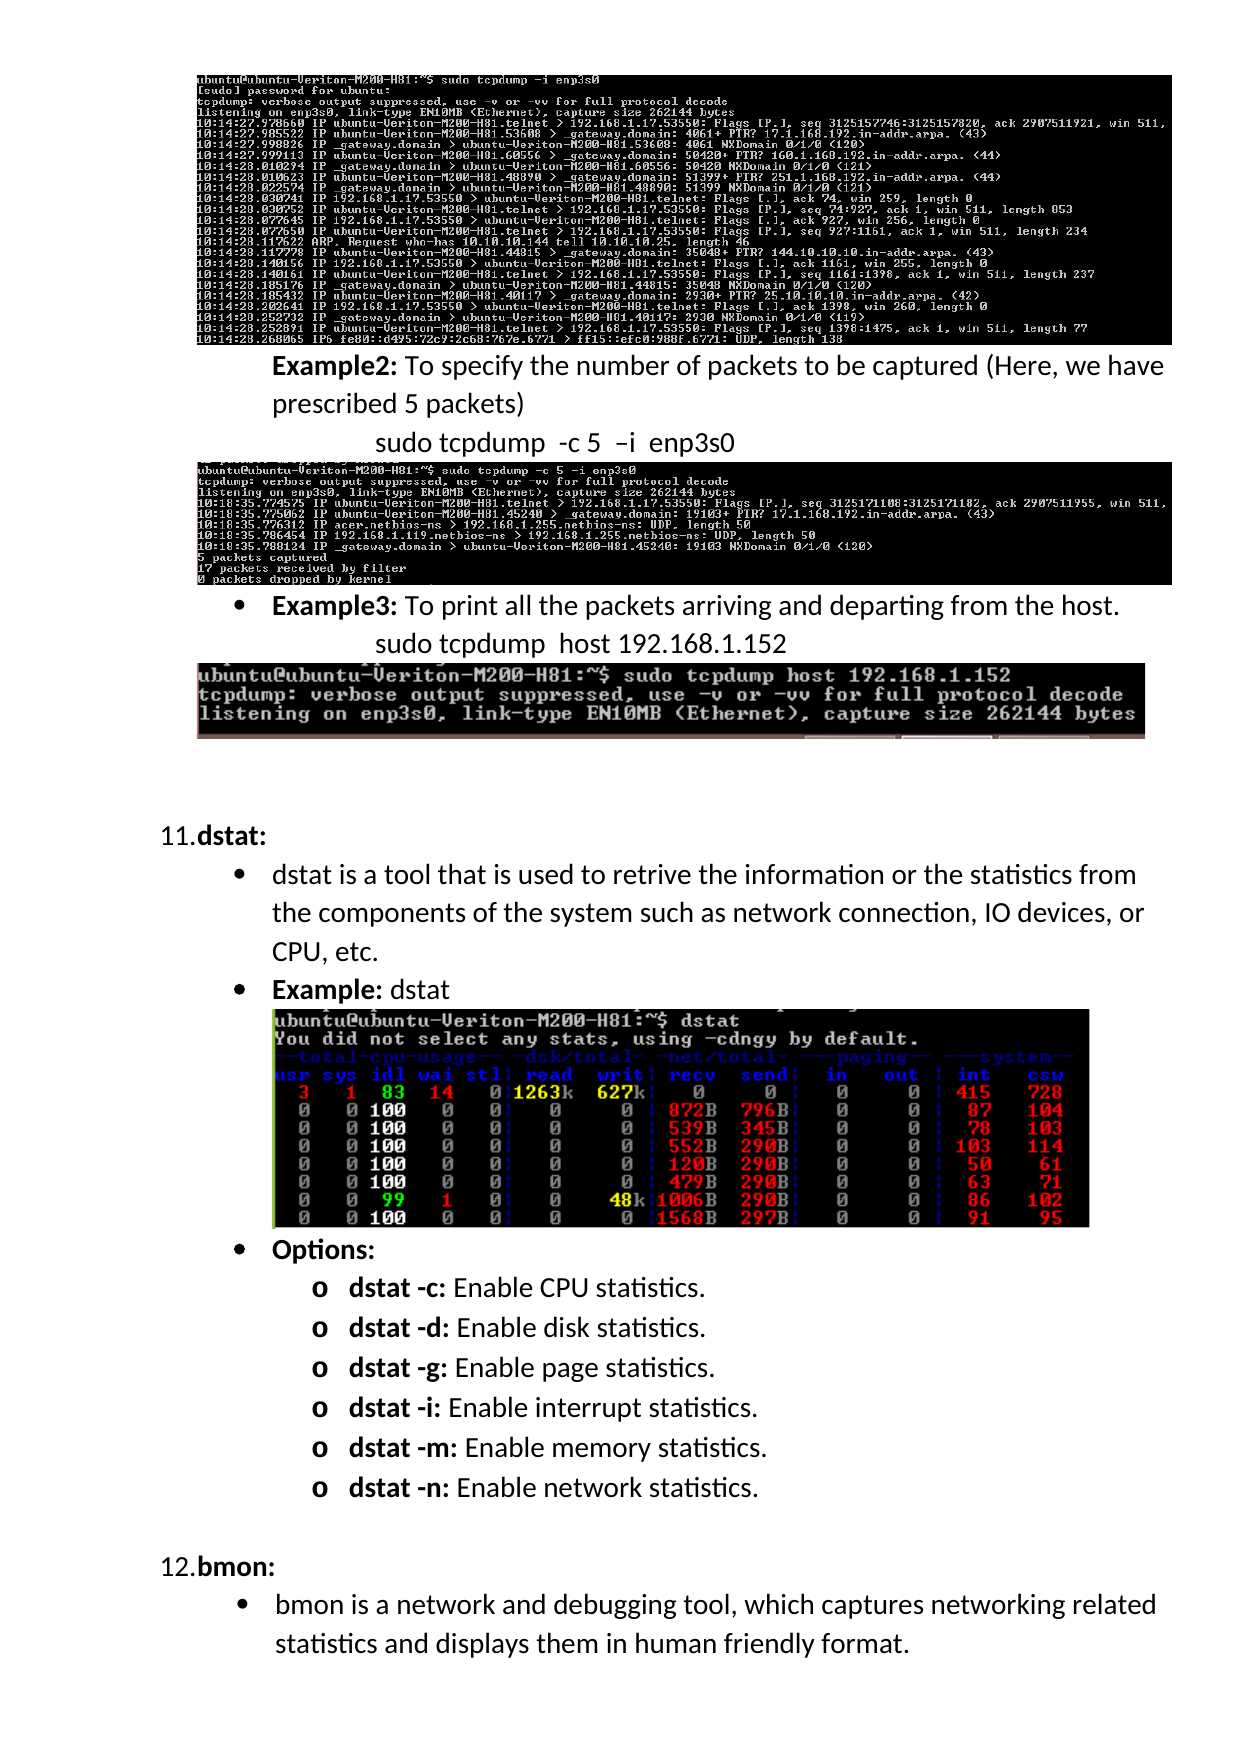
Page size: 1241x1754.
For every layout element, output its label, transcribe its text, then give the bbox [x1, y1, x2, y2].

list dstat -n: Enable network statistics. [311, 1469, 1165, 1506]
list Example2: To specify the number of packets to be captured (Here, we have prescribed 5 packets) [272, 347, 1165, 421]
list sudo tcpdump -c 5 –i enp3s0 [347, 424, 1165, 459]
picture [196, 663, 1146, 739]
list dstat -m: Enable memory statistics. [311, 1429, 1165, 1466]
picture [196, 462, 1172, 585]
list dstat -c: Enable CPU statistics. [311, 1269, 1165, 1306]
picture [271, 1009, 1090, 1229]
list bmon is a network and debugging tool, which captures networking related statistics and displays them in human friendly format. [237, 1586, 1165, 1660]
list dstat -d: Enable disk statistics. [311, 1309, 1165, 1346]
list dstat: [159, 817, 1165, 853]
picture [196, 75, 1172, 345]
list dstat -g: Enable page statistics. [311, 1349, 1165, 1386]
list dstat -i: Enable interrupt statistics. [311, 1389, 1165, 1426]
list Options: [234, 1231, 1165, 1267]
list sudo tcpdump host 192.168.1.152 [347, 625, 1165, 661]
list dstat is a tool that is used to retrive the information or the statistics from the components of the system such as network connection, IO devices, or CPU, etc. [234, 856, 1165, 968]
list Example3: To print all the packets arriving and departing from the host. [234, 587, 1165, 622]
list bmon: [159, 1548, 1165, 1583]
list Example: dstat [234, 971, 1165, 1007]
